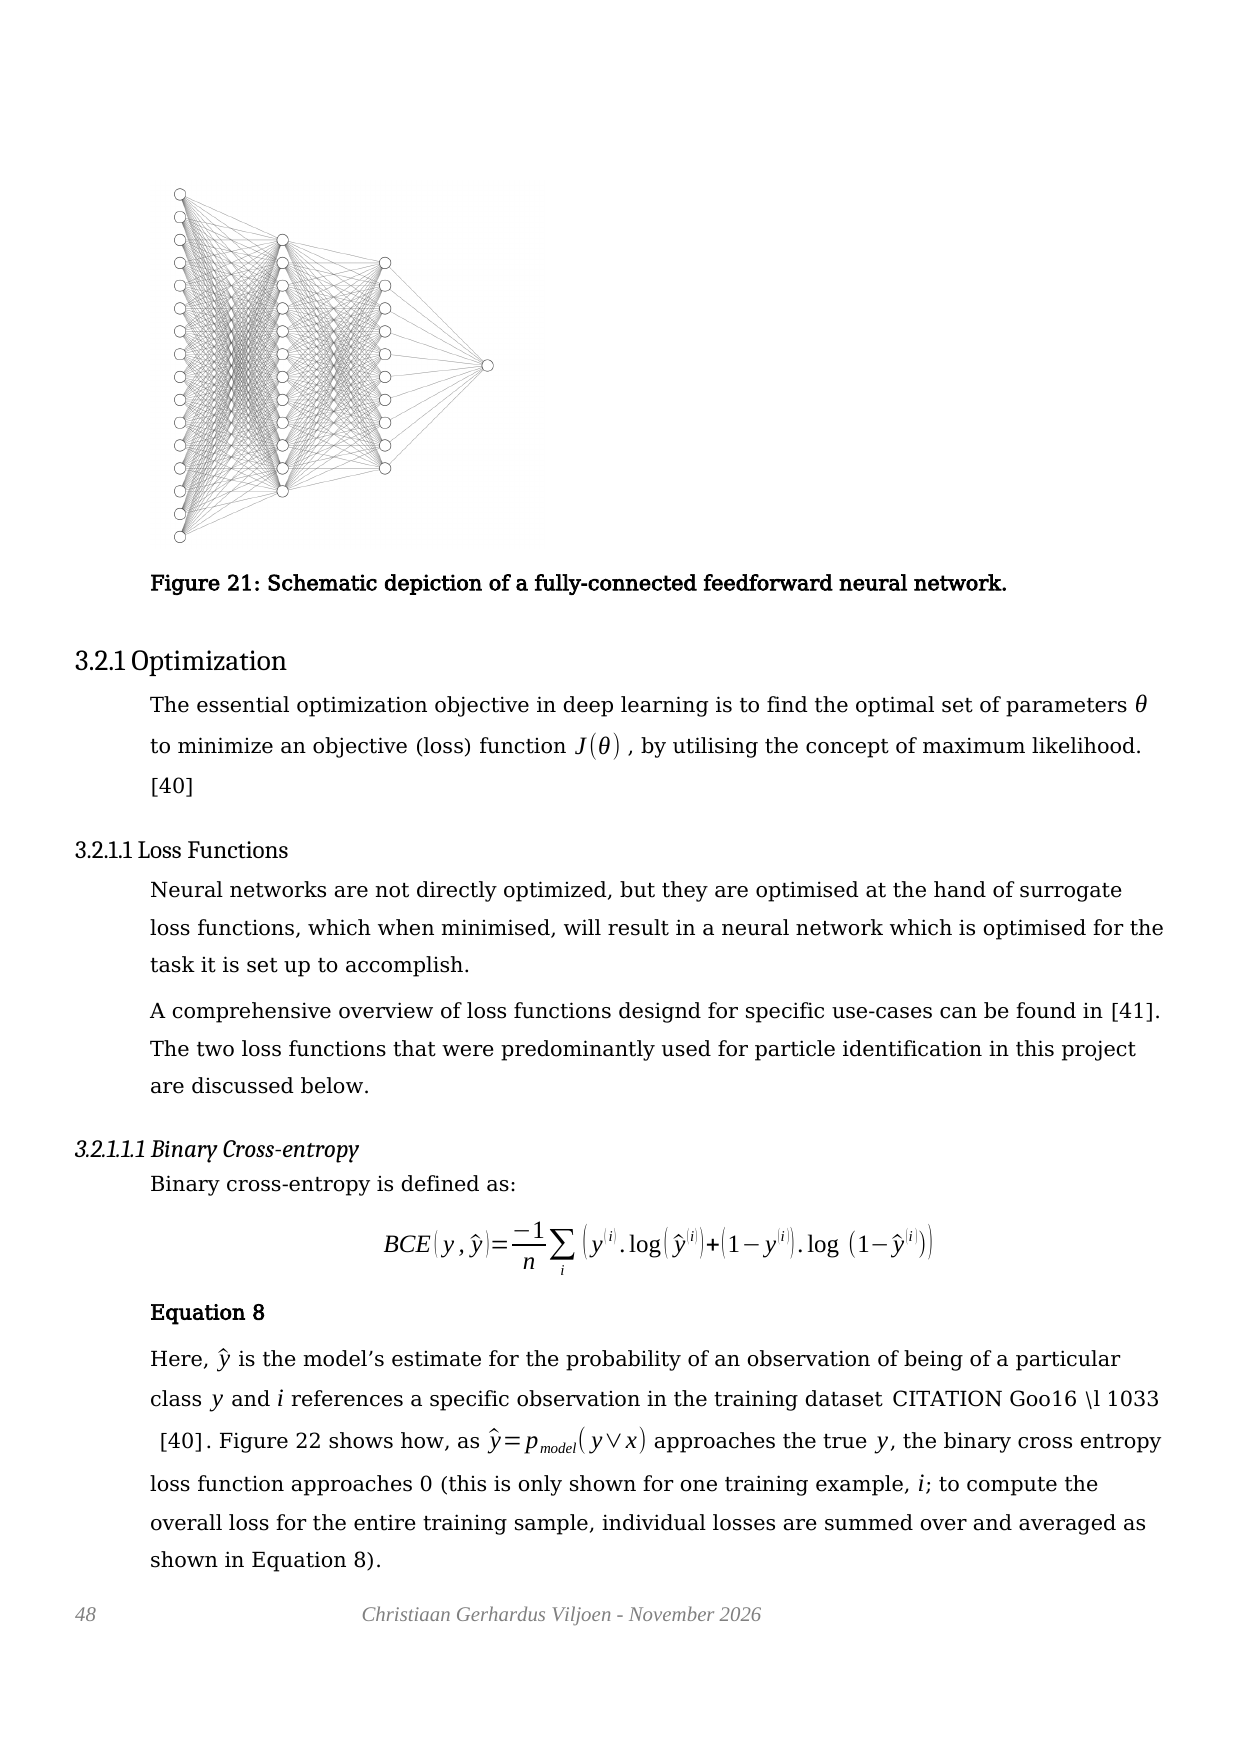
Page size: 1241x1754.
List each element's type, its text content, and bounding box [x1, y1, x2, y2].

text Figure 21: Schematic depiction of a fully-connected feedforward neural network. [150, 569, 1165, 594]
subtitle Binary Cross-entropy [75, 1135, 1165, 1164]
subtitle Loss Functions [75, 836, 1165, 864]
text The essential optimization objective in deep learning is to find the optimal set of parameters to minimize an objective (loss) function , by utilising the concept of maximum likelihood. [150, 691, 1165, 798]
text Here, is the model’s estimate for the probability of an observation of being of a particular class and references a specific observation in the training dataset. Figure 18 shows how, as approaches the true , the binary cross entropy loss function approaches 0 (this is only shown for one training example, ; to compute the overall loss for the entire training sample, individual losses are summed over and averaged as shown in Equation 9). [150, 1345, 1165, 1572]
text Binary cross-entropy is defined as: [150, 1170, 1165, 1195]
picture [150, 180, 545, 549]
text A comprehensive overview of loss functions designd for specific use-cases can be found in . The two loss functions that were predominantly used for particle identification in this project are discussed below. [150, 998, 1165, 1098]
subtitle Optimization [75, 644, 1165, 678]
text Neural networks are not directly optimized, but they are optimised at the hand of surrogate loss functions, which when minimised, will result in a neural network which is optimised for the task it is set up to accomplish. [150, 877, 1165, 977]
